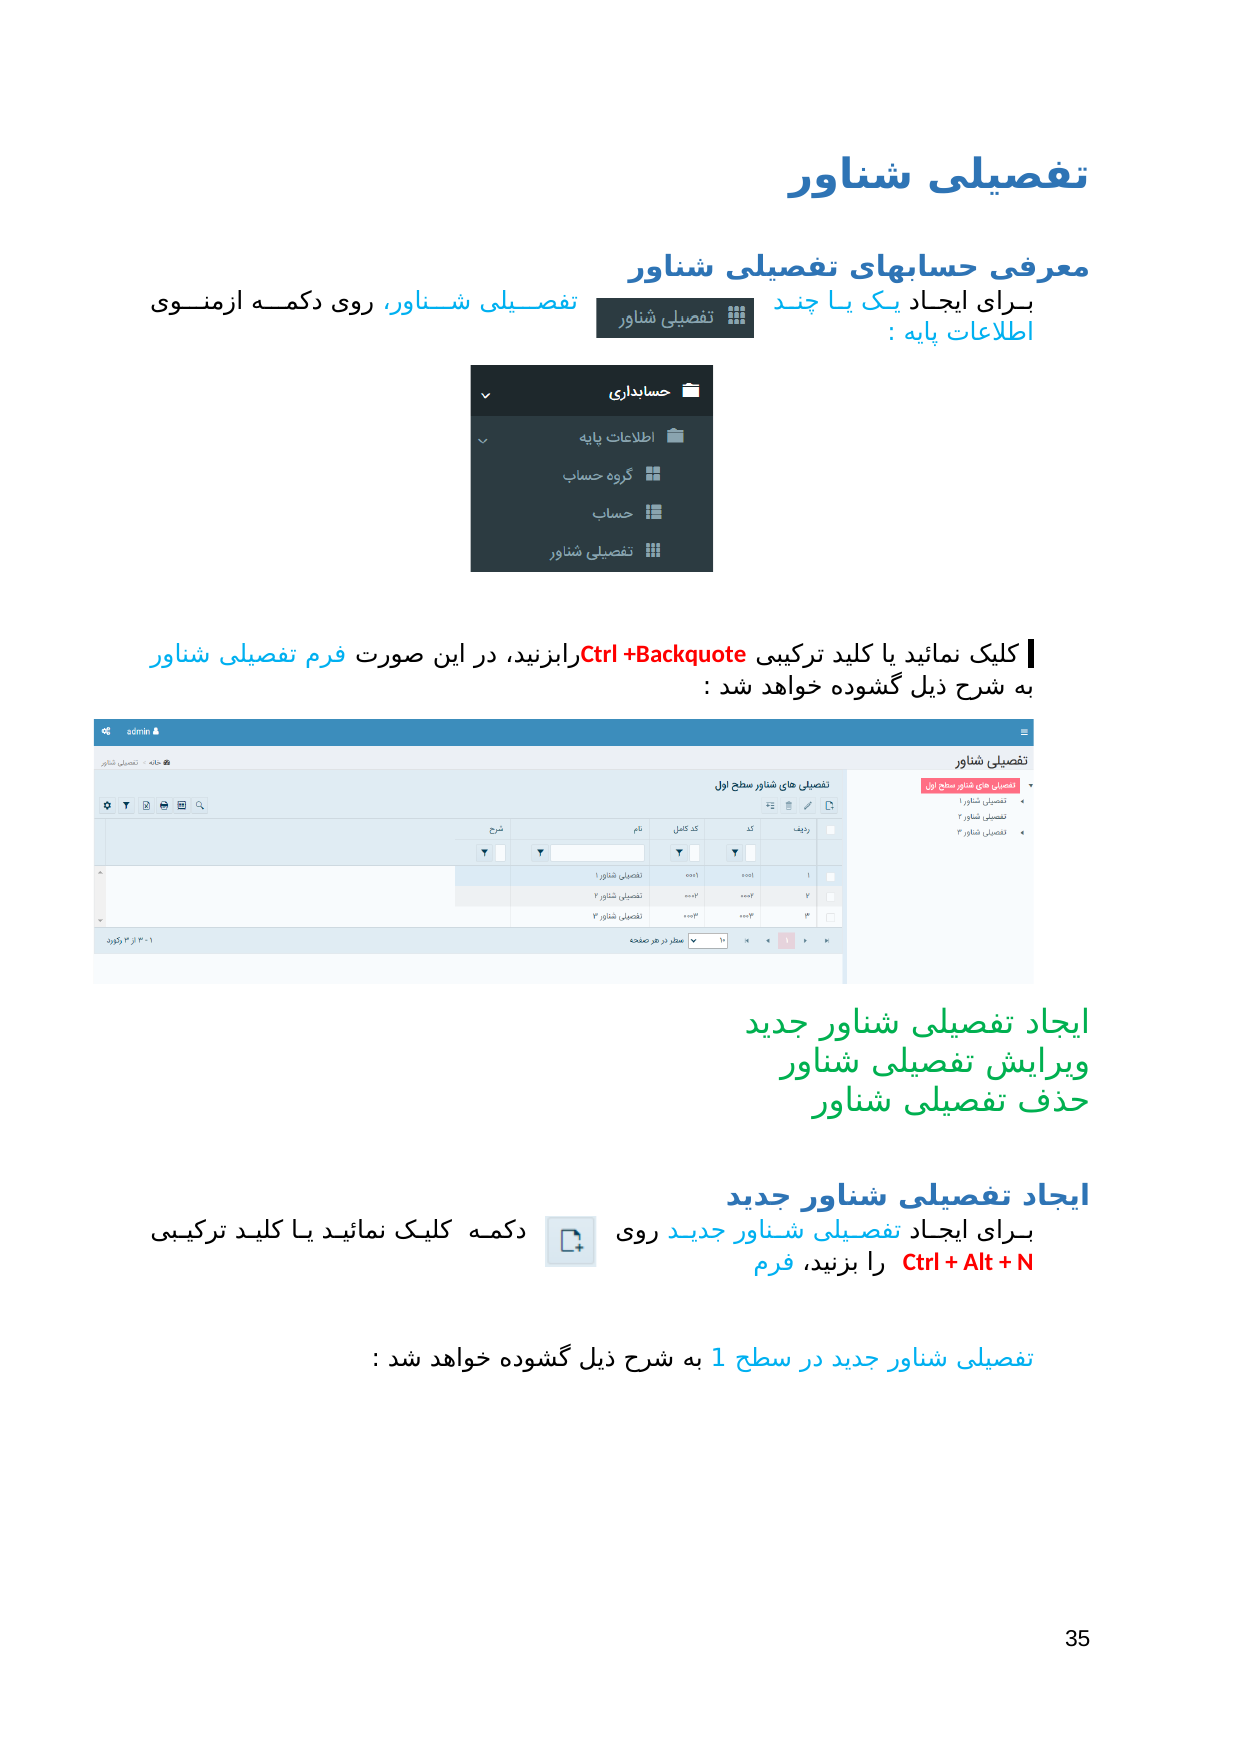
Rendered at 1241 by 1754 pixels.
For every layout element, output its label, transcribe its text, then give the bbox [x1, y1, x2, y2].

subtitle معرفی حسابهای تفصیلی شناور [150, 249, 1090, 283]
picture [596, 298, 754, 338]
subtitle ایجاد تفصیلی شناور جدید [150, 1178, 1090, 1212]
text ویرایش تفصیلی شناور [210, 1041, 1090, 1080]
picture [93, 719, 1034, 984]
picture [545, 1216, 597, 1267]
text تفصیلی شناور جدید در سطح 1 به شرح ذیل گشوده خواهد شد : [150, 1343, 1034, 1372]
picture [470, 365, 714, 572]
subtitle تفصیلی شناور [150, 150, 1090, 198]
text حذف تفصیلی شناور [210, 1080, 1090, 1119]
text ایجاد تفصیلی شناور جدید [210, 1002, 1090, 1041]
text برای ایجاد یک یا چند تفصیلی شناور، روی دکمه ازمنوی اطلاعات پایه : [150, 286, 1034, 347]
text برای ایجاد تفصیلی شناور جدید روی دکمه کلیک نمائید یا کلید ترکیبی Ctrl + Alt + N را بزنید، فرم [150, 1215, 1034, 1277]
text کلیک نمائید یا کلید ترکیبی Ctrl +Backquoteرابزنید، در این صورت فرم تفصیلی شناور به شرح ذیل گشوده خواهد شد : [150, 638, 1034, 700]
